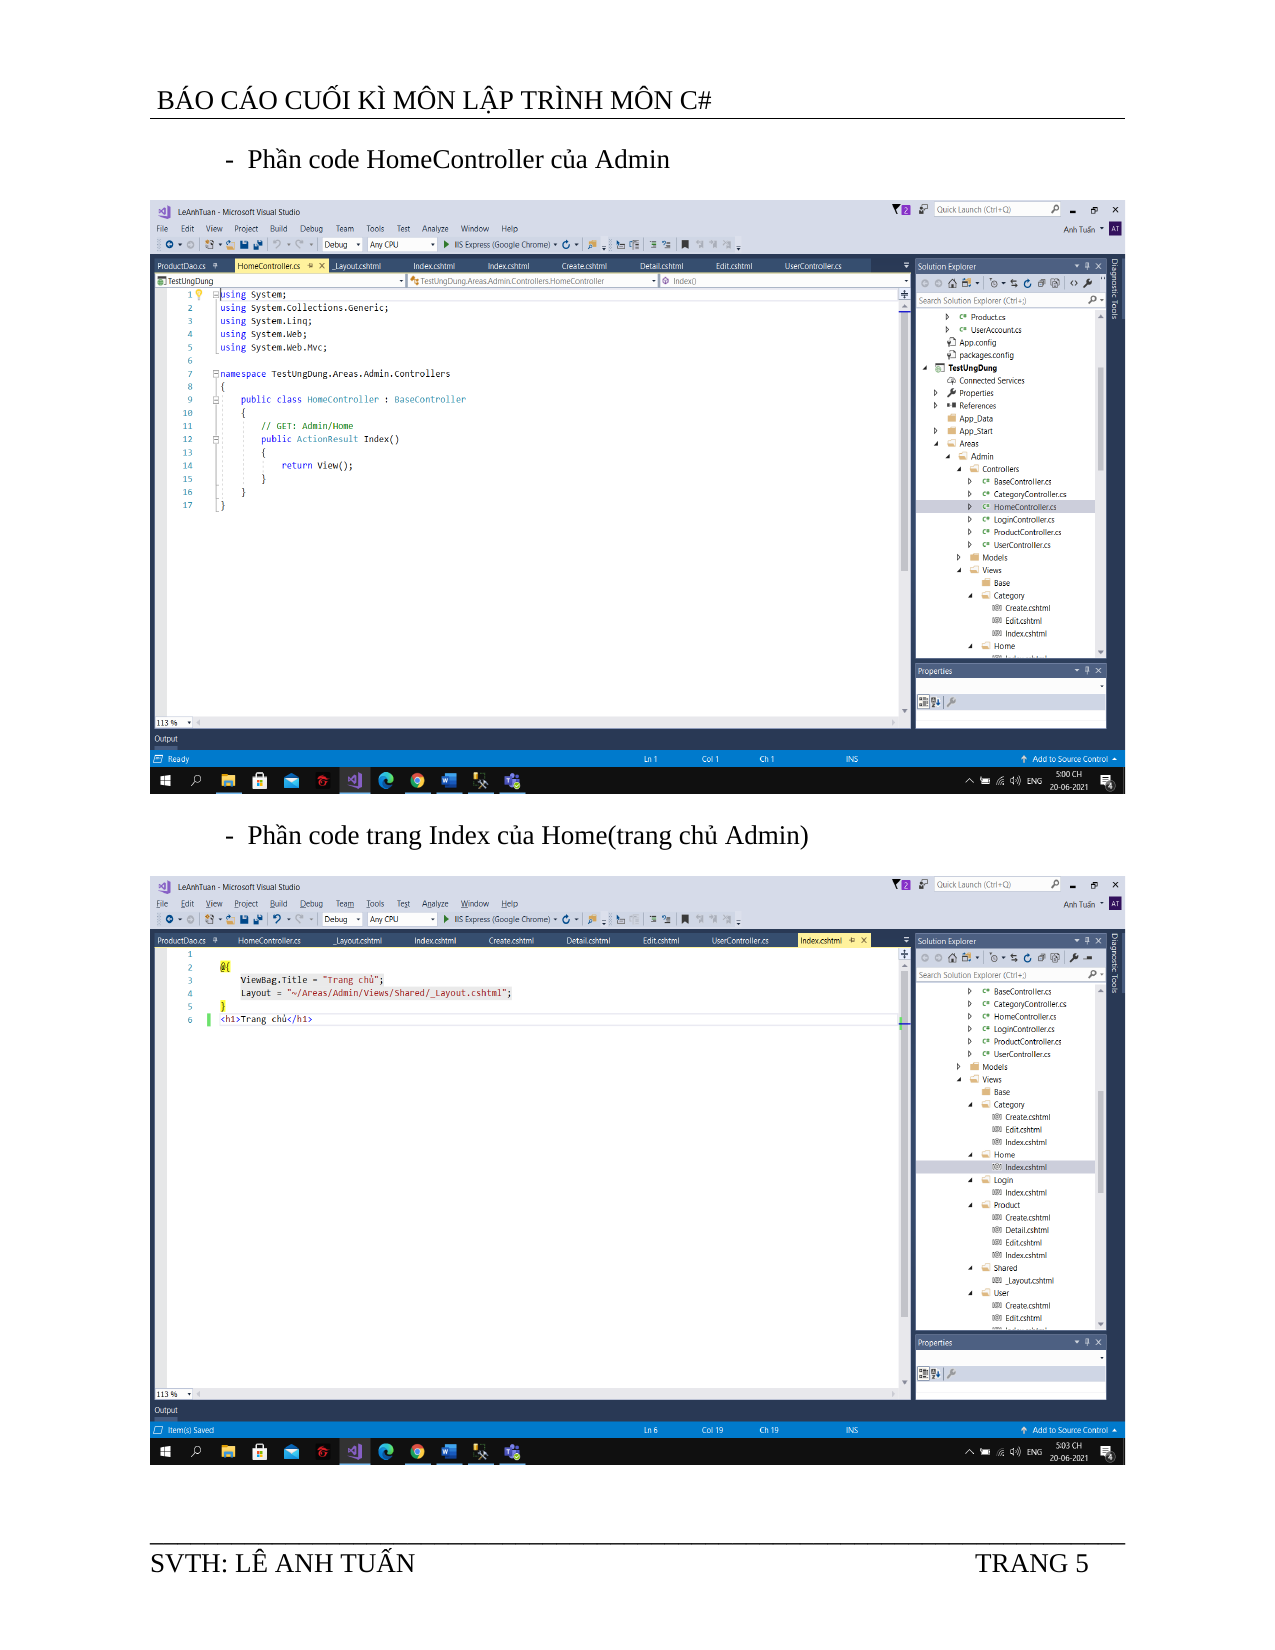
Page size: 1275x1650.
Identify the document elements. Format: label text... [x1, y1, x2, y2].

text - Phần code HomeController của Admin [150, 144, 1125, 175]
picture [150, 200, 1125, 794]
text - Phần code trang Index của Home(trang chủ Admin) [150, 819, 1125, 851]
picture [150, 876, 1125, 1465]
